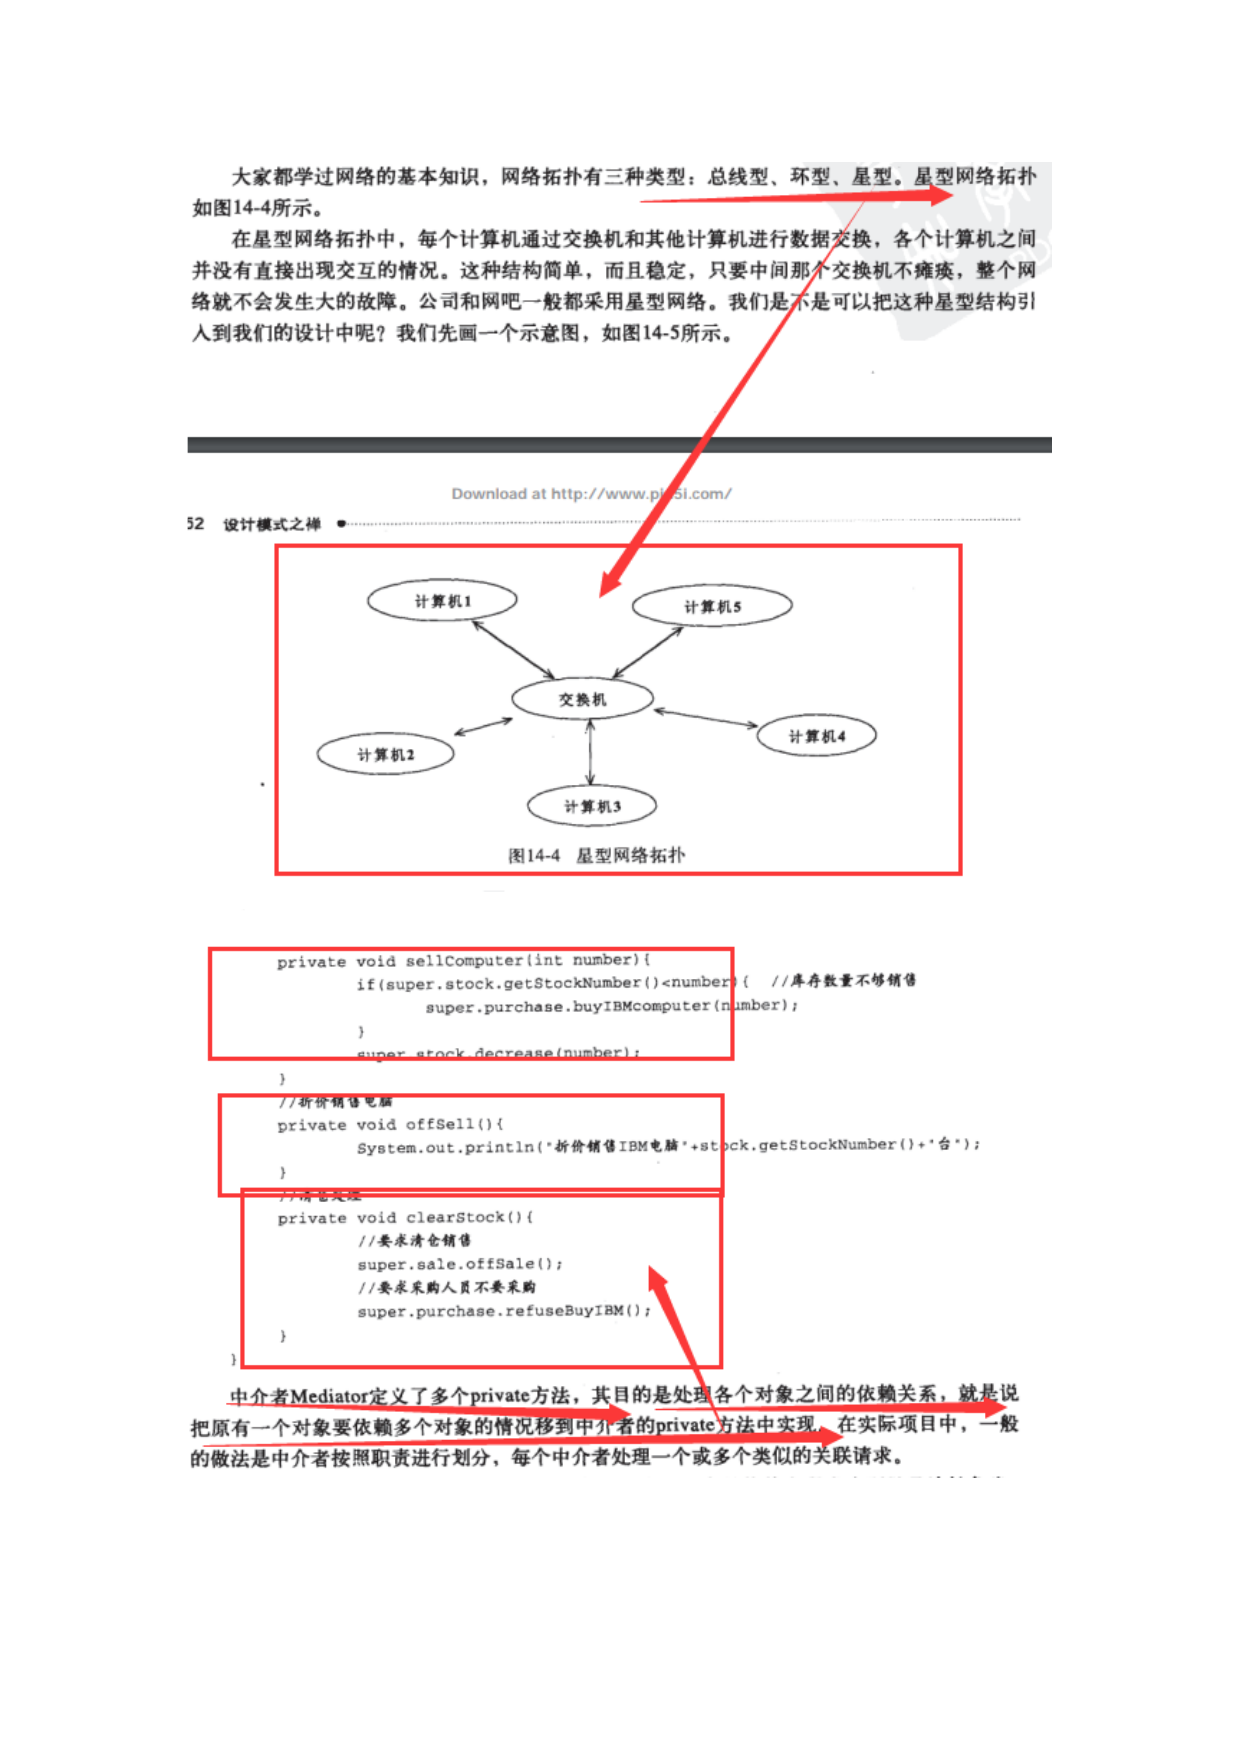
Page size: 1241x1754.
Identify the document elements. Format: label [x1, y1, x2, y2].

picture [187, 162, 1052, 892]
picture [187, 909, 1053, 1478]
